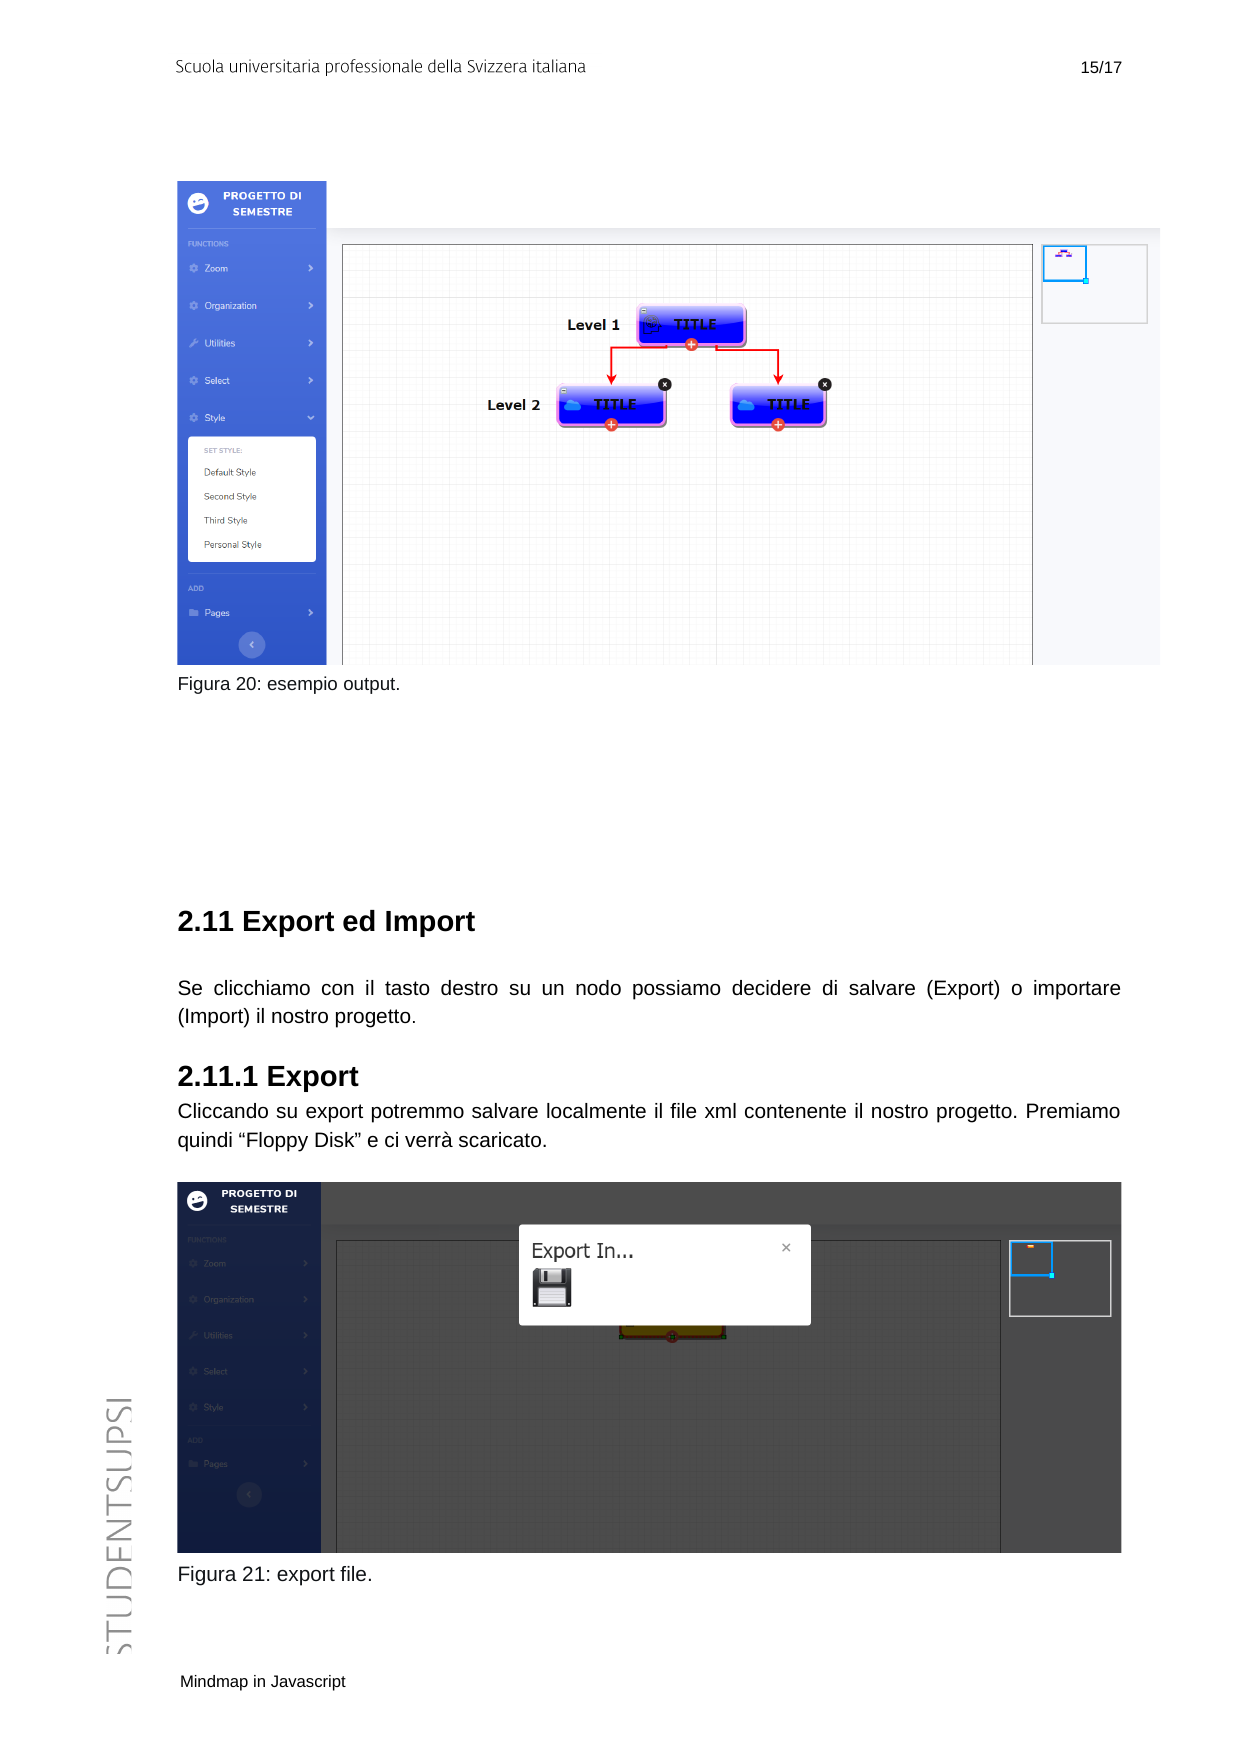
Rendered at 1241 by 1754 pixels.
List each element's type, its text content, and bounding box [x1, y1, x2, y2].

text 2.11.1 Export [177, 1059, 1122, 1092]
text Figura 21: export file. [177, 1561, 1122, 1585]
picture [177, 1182, 1122, 1553]
text Figura 20: esempio output. [177, 673, 1122, 694]
picture [177, 180, 1161, 665]
picture [168, 53, 602, 80]
text Se clicchiamo con il tasto destro su un nodo possiamo decidere di salvare (Export) o importare (Import) il nostro progetto. [177, 976, 1122, 1028]
picture [106, 1399, 132, 1654]
text 2.11 Export ed Import [177, 904, 1122, 937]
text Cliccando su export potremmo salvare localmente il file xml contenente il nostro progetto. Premiamo quindi “Floppy Disk” e ci verrà scaricato. [177, 1099, 1122, 1152]
